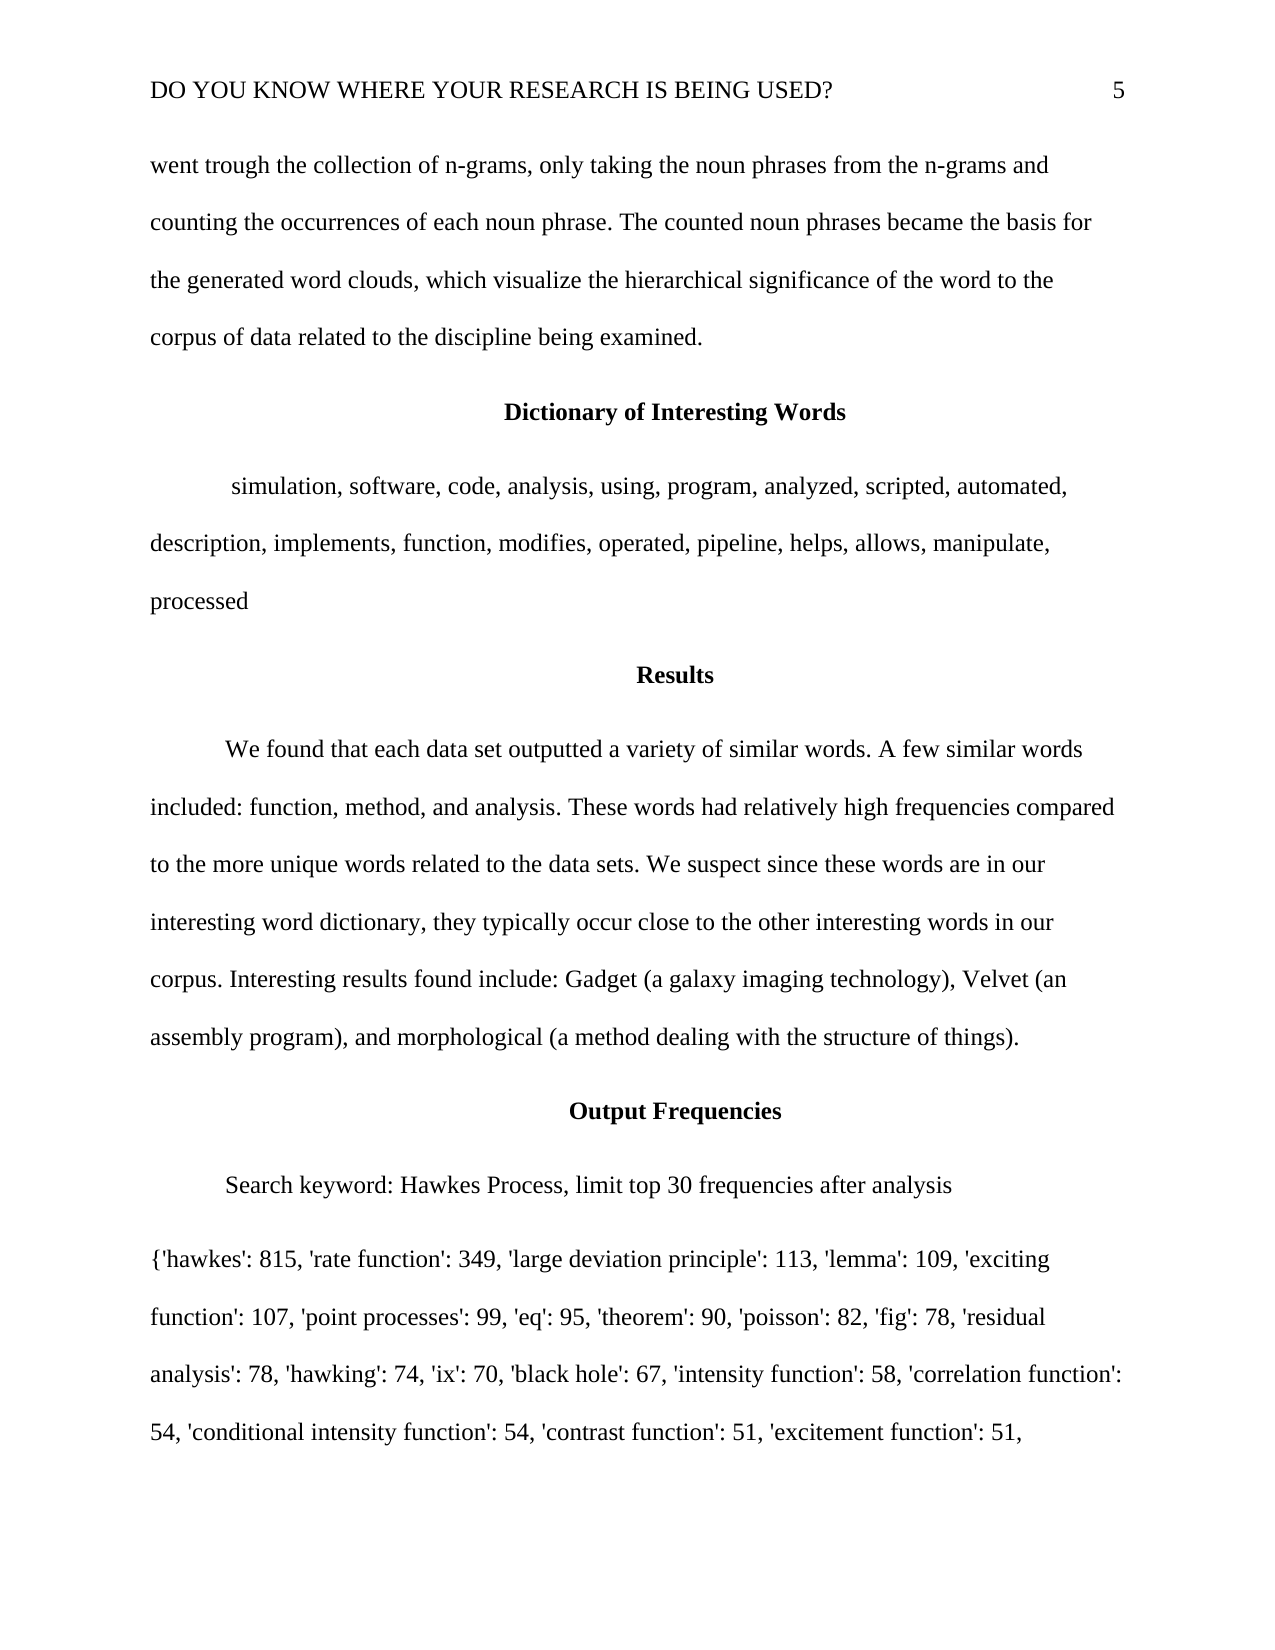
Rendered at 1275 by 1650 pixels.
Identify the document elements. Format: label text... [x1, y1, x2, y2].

text Search keyword: Hawkes Process, limit top 30 frequencies after analysis [150, 1170, 1125, 1199]
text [150, 1244, 1125, 1445]
text Output Frequencies [150, 1096, 1125, 1124]
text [150, 150, 1125, 351]
text Results [150, 660, 1125, 689]
text Dictionary of Interesting Words [150, 397, 1125, 425]
text We found that each data set outputted a variety of similar words. A few similar words included: function, method, and analysis. These words had relatively high frequencies compared to the more unique words related to the data sets. We suspect since these words are in our interesting word dictionary, they typically occur close to the other interesting words in our corpus. Interesting results found include: Gadget (a galaxy imaging technology), Velvet (an assembly program), and morphological (a method dealing with the structure of things). [150, 734, 1125, 1050]
text simulation, software, code, analysis, using, program, analyzed, scripted, automated, description, implements, function, modifies, operated, pipeline, helps, allows, manipulate, processed [150, 471, 1125, 614]
